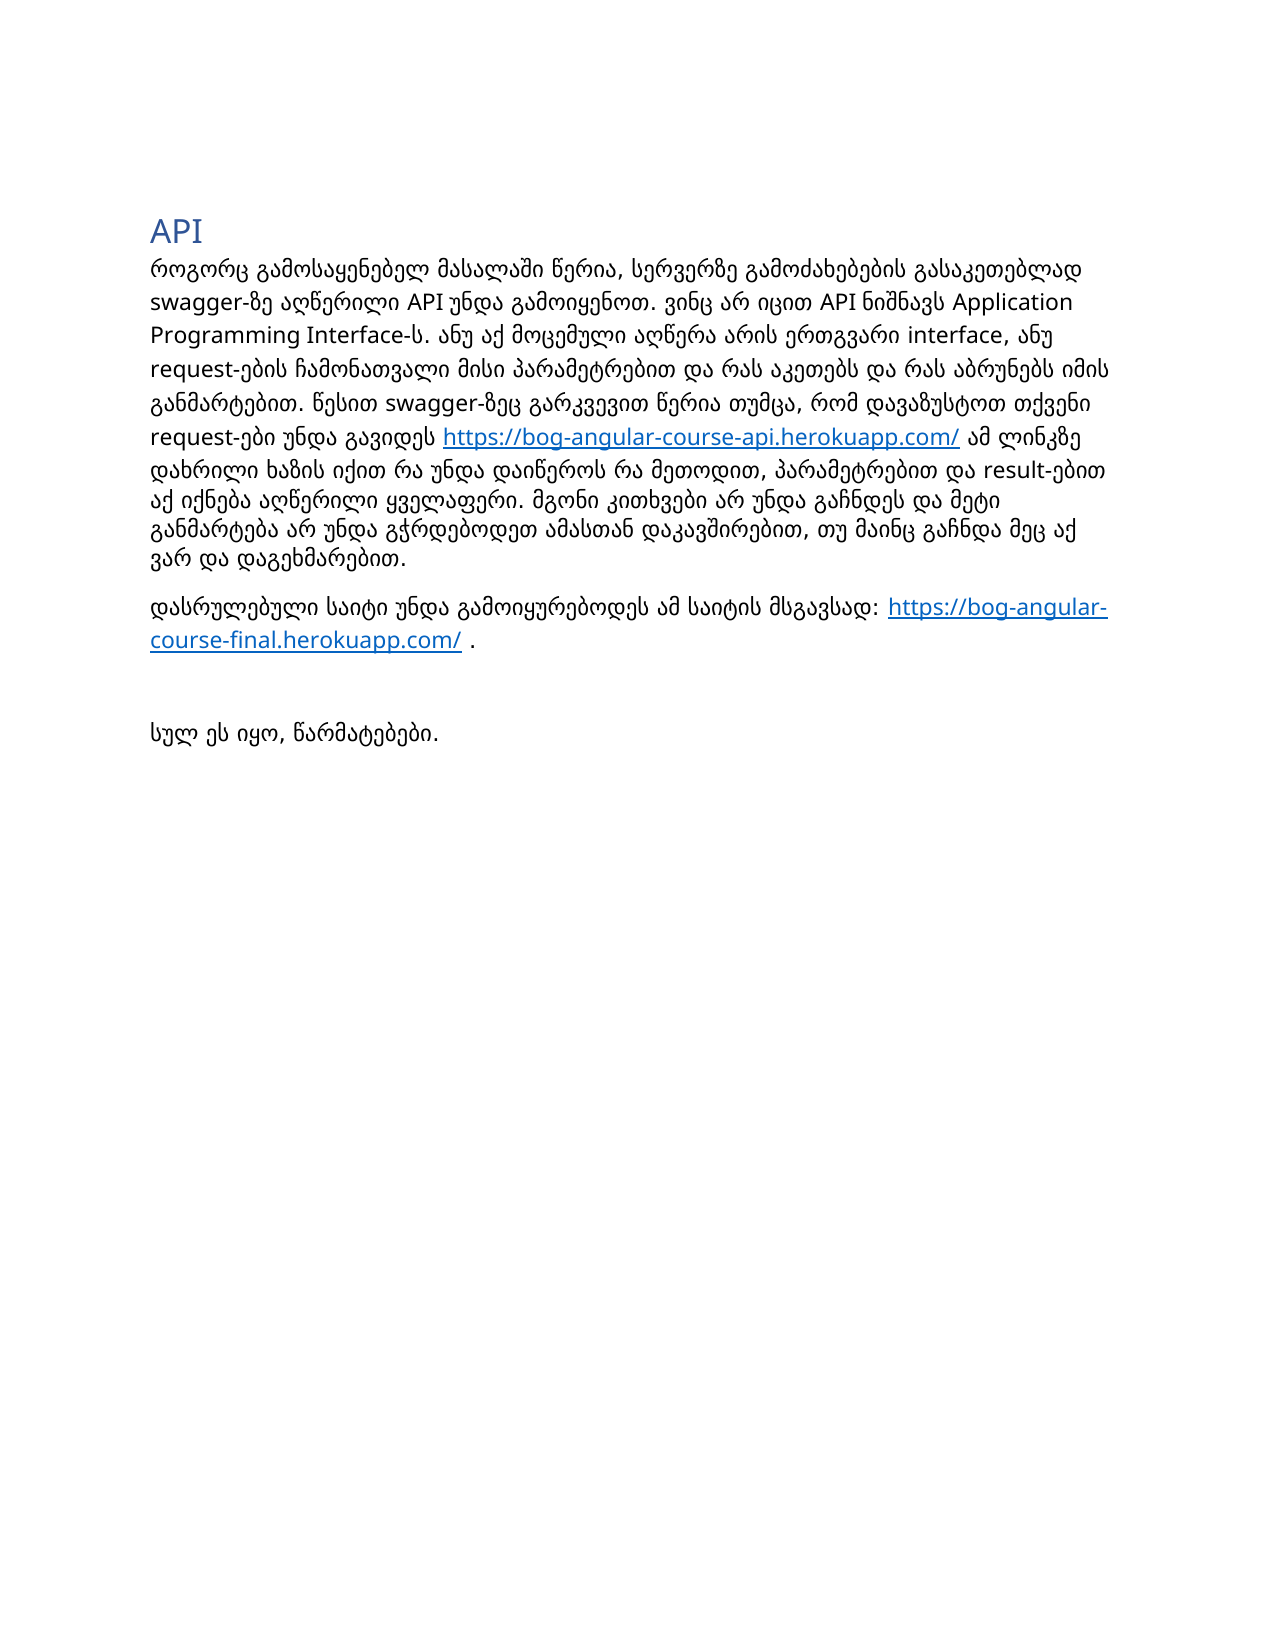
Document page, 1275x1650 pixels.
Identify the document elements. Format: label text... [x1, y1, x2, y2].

text როგორც გამოსაყენებელ მასალაში წერია, სერვერზე გამოძახებების გასაკეთებლად swagger-ზე აღწერილი API უნდა გამოიყენოთ. ვინც არ იცით API ნიშნავს Application Programming Interface-ს. ანუ აქ მოცემული აღწერა არის ერთგვარი interface, ანუ request-ების ჩამონათვალი მისი პარამეტრებით და რას აკეთებს და რას აბრუნებს იმის განმარტებით. წესით swagger-ზეც გარკვევით წერია თუმცა, რომ დავაზუსტოთ თქვენი request-ები უნდა გავიდეს https://bog-angular-course-api.herokuapp.com/ ამ ლინკზე დახრილი ხაზის იქით რა უნდა დაიწეროს რა მეთოდით, პარამეტრებით და result-ებით აქ იქნება აღწერილი ყველაფერი. მგონი კითხვები არ უნდა გაჩნდეს და მეტი განმარტება არ უნდა გჭრდებოდეთ ამასთან დაკავშირებით, თუ მაინც გაჩნდა მეც აქ ვარ და დაგეხმარებით. [150, 256, 1125, 572]
subtitle API [150, 207, 1125, 253]
text სულ ეს იყო, წარმატებები. [150, 720, 1125, 747]
text დასრულებული საიტი უნდა გამოიყურებოდეს ამ საიტის მსგავსად: https://bog-angular-course-final.herokuapp.com/ . [150, 591, 1125, 656]
